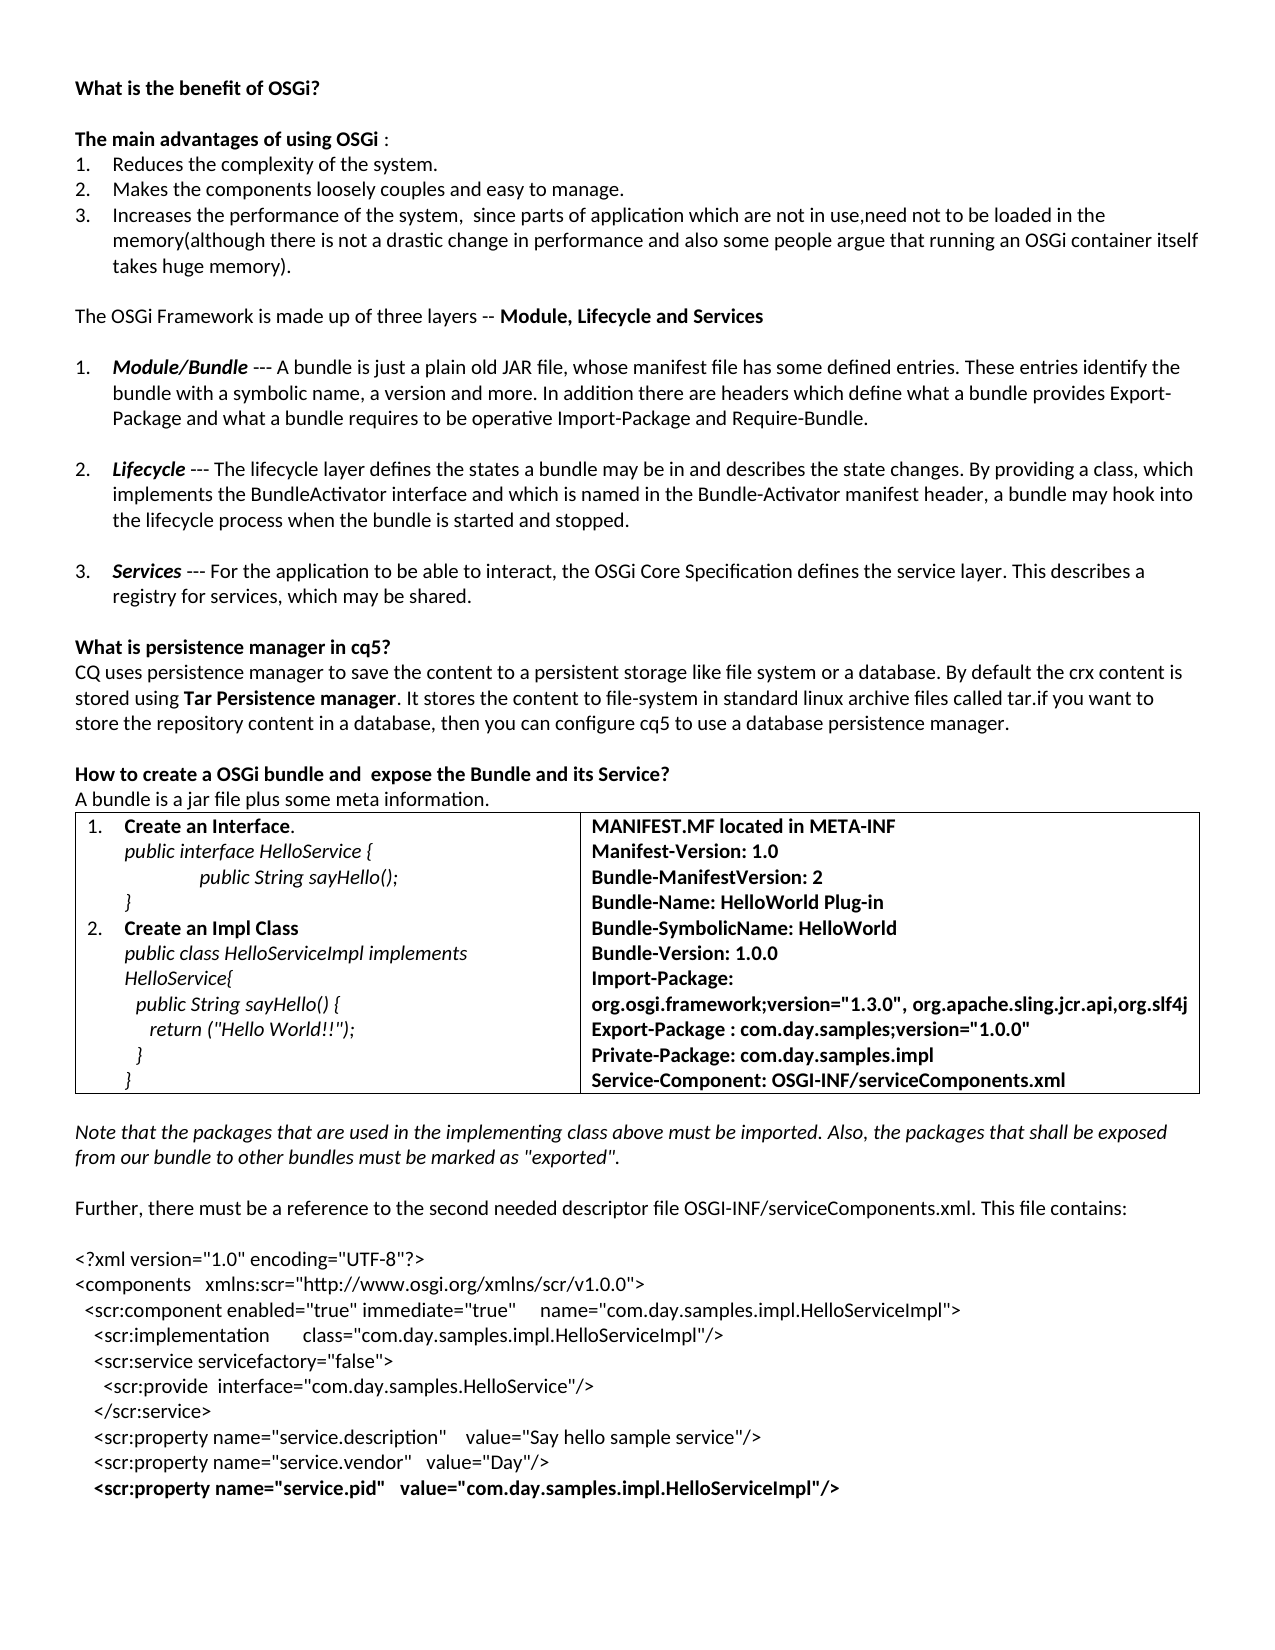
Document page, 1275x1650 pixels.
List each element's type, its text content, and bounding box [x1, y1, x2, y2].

text Further, there must be a reference to the second needed descriptor file OSGI-INF/serviceComponents.xml. This file contains: [75, 1195, 1200, 1221]
list Services --- For the application to be able to interact, the OSGi Core Specification defines the service layer. This describes a registry for services, which may be shared. [75, 558, 1200, 609]
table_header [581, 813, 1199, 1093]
text <scr:property name="service.vendor" value="Day"/> [75, 1449, 1200, 1475]
text The OSGi Framework is made up of three layers -- Module, Lifecycle and Services [75, 304, 1200, 329]
text What is persistence manager in cq5? [75, 634, 1200, 659]
text A bundle is a jar file plus some meta information. [75, 787, 1200, 812]
text <scr:component enabled="true" immediate="true" name="com.day.samples.impl.HelloServiceImpl"> [75, 1297, 1200, 1322]
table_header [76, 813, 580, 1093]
list Increases the performance of the system, since parts of application which are not in use,need not to be loaded in the memory(although there is not a drastic change in performance and also some people argue that running an OSGi container itself takes huge memory). [75, 202, 1200, 278]
text CQ uses persistence manager to save the content to a persistent storage like file system or a database. By default the crx content is stored using Tar Persistence manager. It stores the content to file-system in standard linux archive files called tar.if you want to store the repository content in a database, then you can configure cq5 to use a database persistence manager. [75, 659, 1200, 736]
list Makes the components loosely couples and easy to manage. [75, 177, 1200, 202]
text <scr:provide interface="com.day.samples.HelloService"/> [75, 1373, 1200, 1399]
text </scr:service> [75, 1399, 1200, 1424]
text <scr:implementation class="com.day.samples.impl.HelloServiceImpl"/> [75, 1322, 1200, 1348]
text <scr:property name="service.description" value="Say hello sample service"/> [75, 1424, 1200, 1449]
text The main advantages of using OSGi : [75, 126, 1200, 151]
list Module/Bundle --- A bundle is just a plain old JAR file, whose manifest file has some defined entries. These entries identify the bundle with a symbolic name, a version and more. In addition there are headers which define what a bundle provides Export-Package and what a bundle requires to be operative Import-Package and Require-Bundle. [75, 354, 1200, 431]
text <scr:service servicefactory="false"> [75, 1348, 1200, 1373]
text <?xml version="1.0" encoding="UTF-8"?> [75, 1246, 1200, 1272]
text What is the benefit of OSGi? [75, 75, 1200, 100]
list Reduces the complexity of the system. [75, 151, 1200, 177]
text <components xmlns:scr="http://www.osgi.org/xmlns/scr/v1.0.0"> [75, 1272, 1200, 1297]
list Lifecycle --- The lifecycle layer defines the states a bundle may be in and describes the state changes. By providing a class, which implements the BundleActivator interface and which is named in the Bundle-Activator manifest header, a bundle may hook into the lifecycle process when the bundle is started and stopped. [75, 456, 1200, 532]
text How to create a OSGi bundle and expose the Bundle and its Service? [75, 761, 1200, 787]
text Note that the packages that are used in the implementing class above must be imported. Also, the packages that shall be exposed from our bundle to other bundles must be marked as "exported". [75, 1119, 1200, 1170]
text <scr:property name="service.pid" value="com.day.samples.impl.HelloServiceImpl"/> [75, 1475, 1200, 1500]
